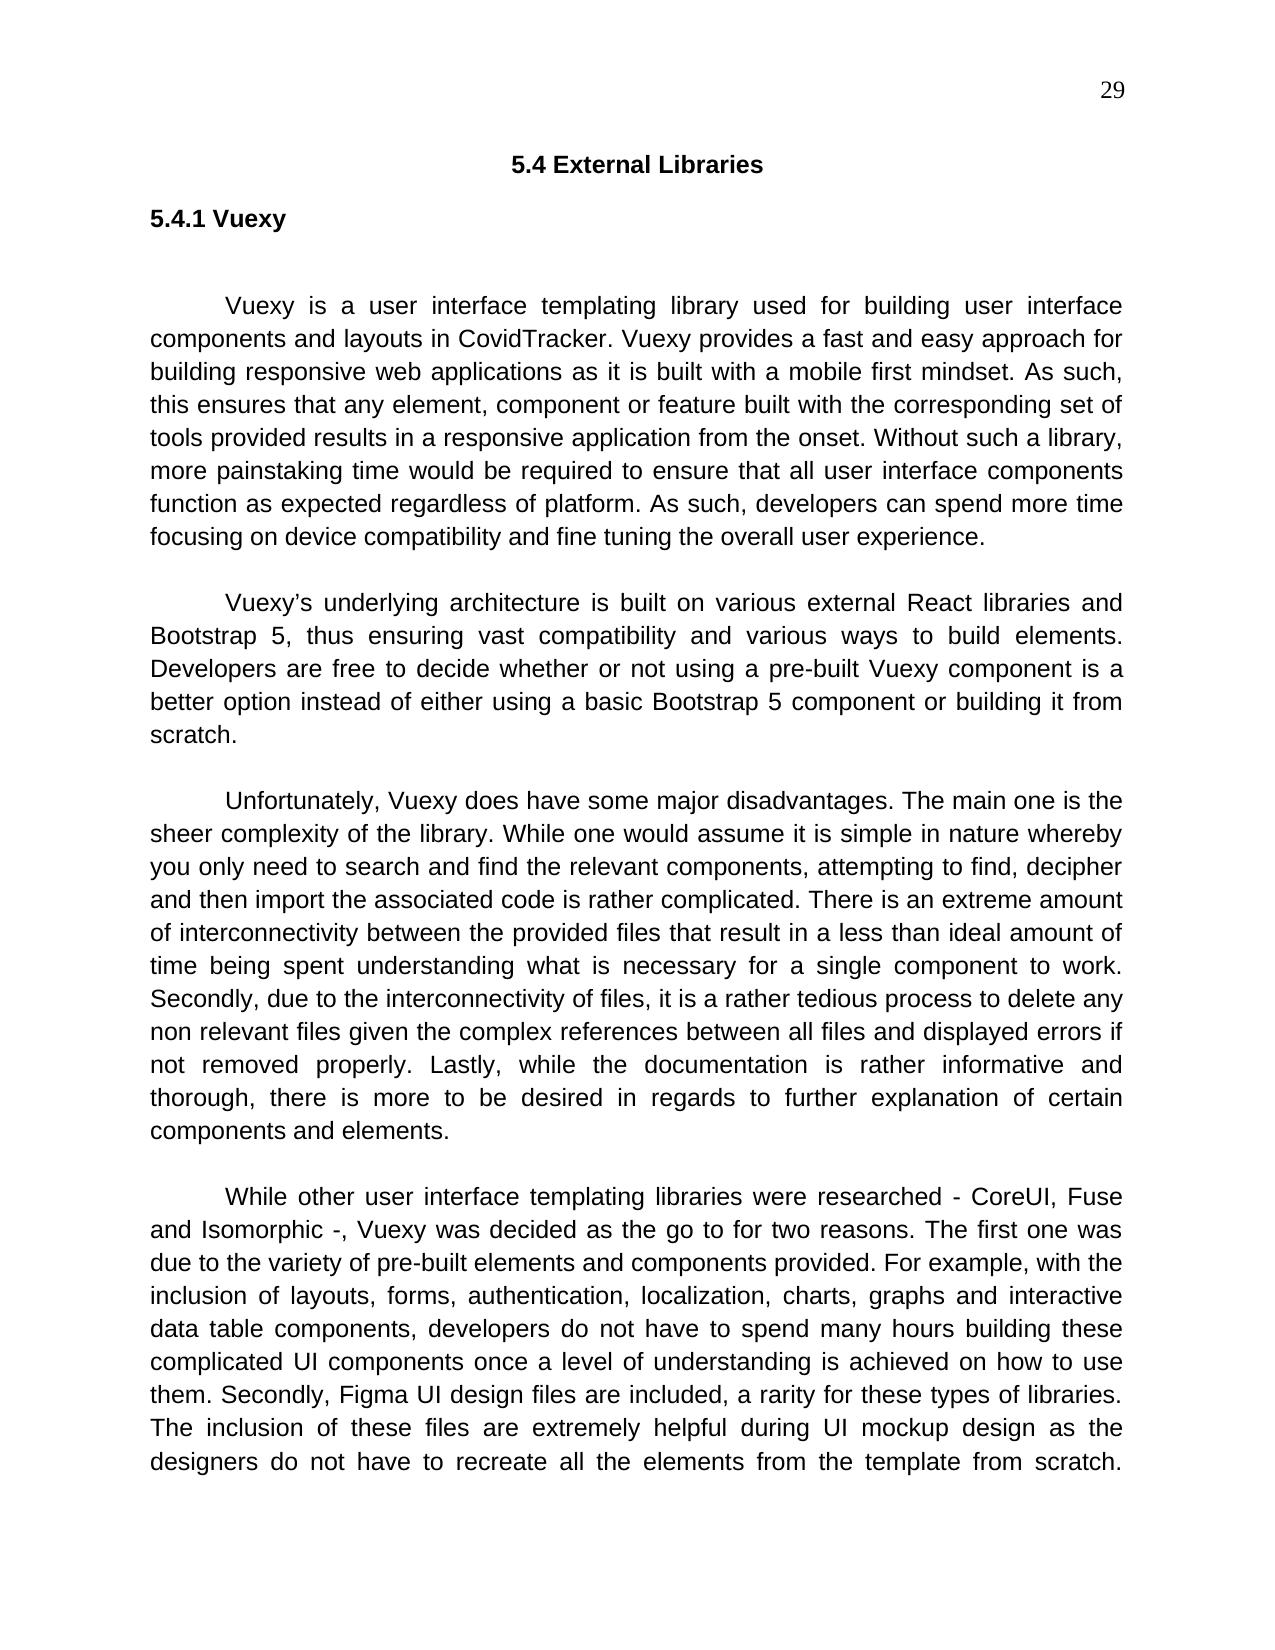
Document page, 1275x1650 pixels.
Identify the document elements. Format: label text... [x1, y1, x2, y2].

subtitle 5.4.1 Vuexy [150, 204, 1125, 233]
text Vuexy is a user interface templating library used for building user interface components and layouts in CovidTracker. Vuexy provides a fast and easy approach for building responsive web applications as it is built with a mobile first mindset. As such, this ensures that any element, component or feature built with the corresponding set of tools provided results in a responsive application from the onset. Without such a library, more painstaking time would be required to ensure that all user interface components function as expected regardless of platform. As such, developers can spend more time focusing on device compatibility and fine tuning the overall user experience. [150, 291, 1125, 551]
subtitle 5.4 External Libraries [150, 150, 1125, 179]
text Vuexy’s underlying architecture is built on various external React libraries and Bootstrap 5, thus ensuring vast compatibility and various ways to build elements. Developers are free to decide whether or not using a pre-built Vuexy component is a better option instead of either using a basic Bootstrap 5 component or building it from scratch. [150, 588, 1125, 749]
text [150, 1182, 1125, 1475]
text Unfortunately, Vuexy does have some major disadvantages. The main one is the sheer complexity of the library. While one would assume it is simple in nature whereby you only need to search and find the relevant components, attempting to find, decipher and then import the associated code is rather complicated. There is an extreme amount of interconnectivity between the provided files that result in a less than ideal amount of time being spent understanding what is necessary for a single component to work. Secondly, due to the interconnectivity of files, it is a rather tedious process to delete any non relevant files given the complex references between all files and displayed errors if not removed properly. Lastly, while the documentation is rather informative and thorough, there is more to be desired in regards to further explanation of certain components and elements. [150, 786, 1125, 1145]
